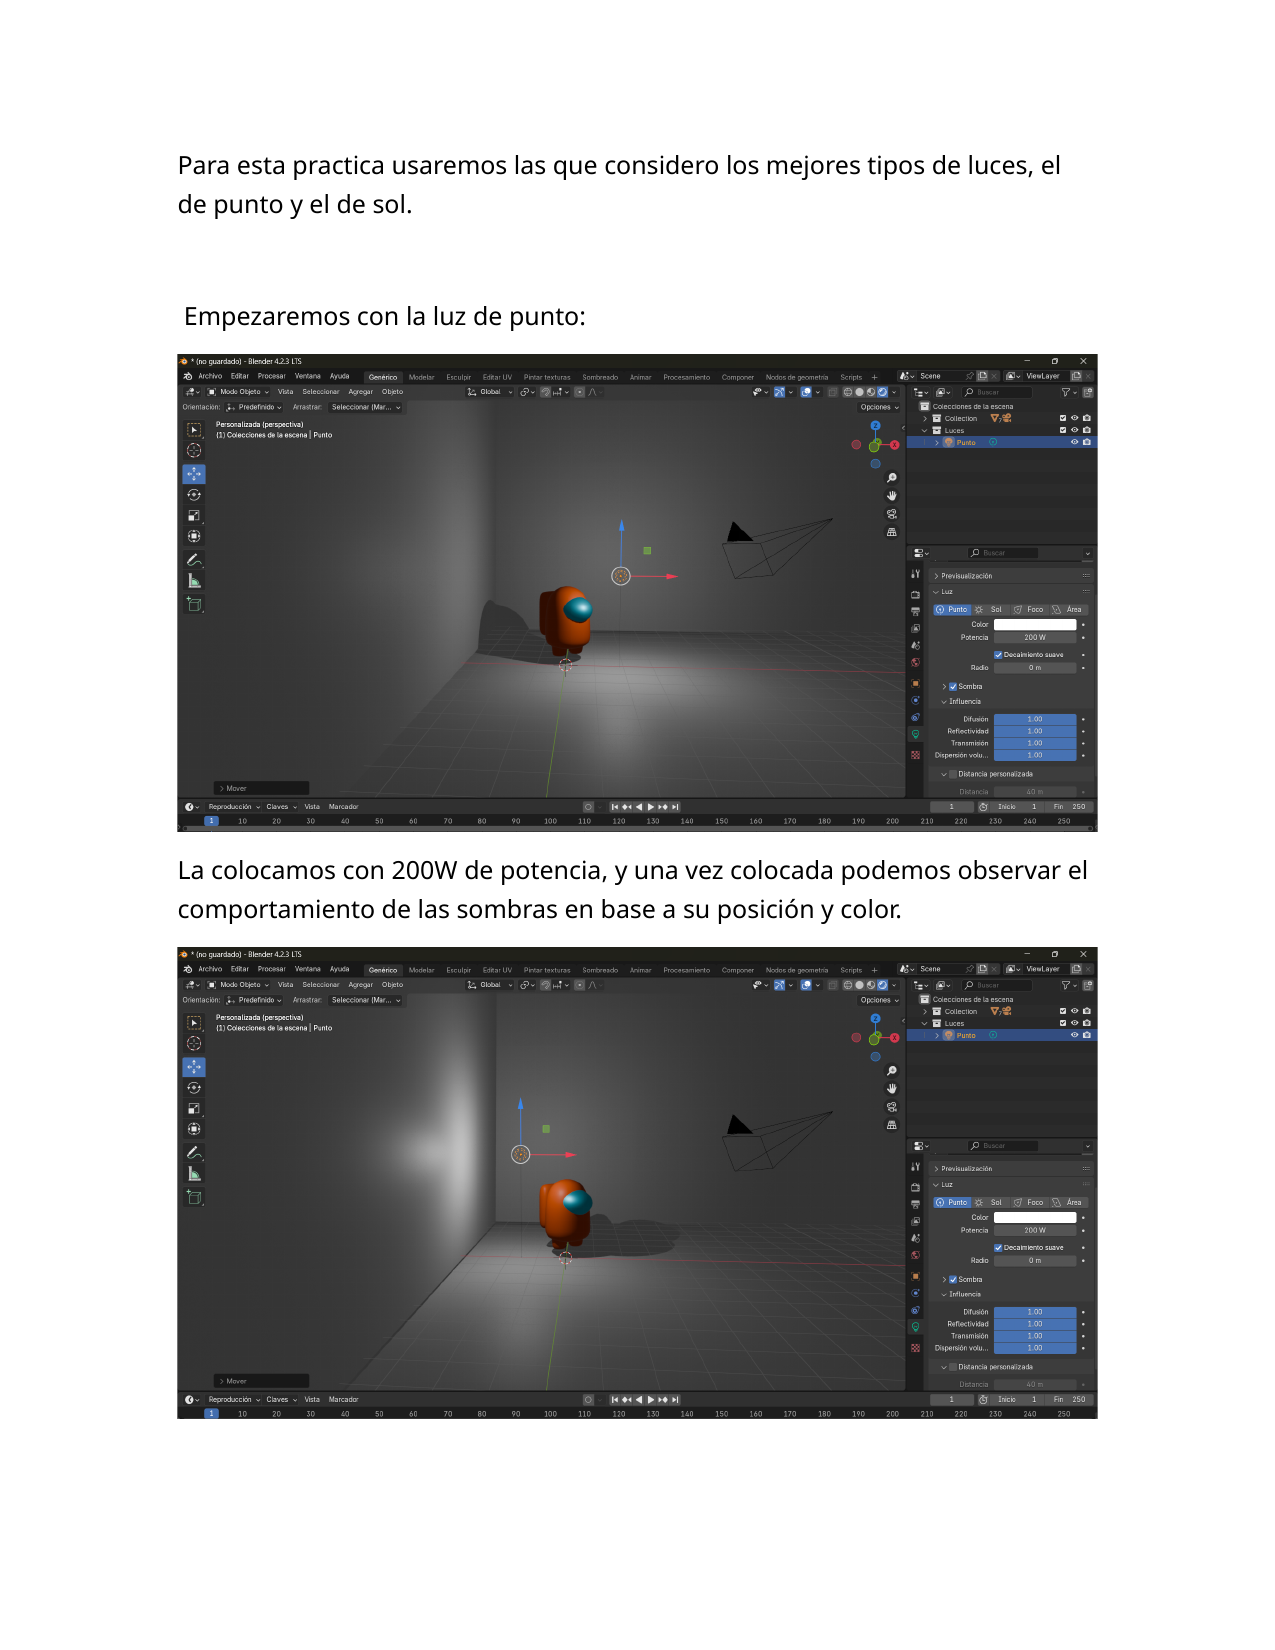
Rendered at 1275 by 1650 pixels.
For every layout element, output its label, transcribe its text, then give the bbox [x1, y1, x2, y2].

text Empezaremos con la luz de punto: [177, 298, 1098, 332]
picture [177, 947, 1098, 1419]
text Para esta practica usaremos las que considero los mejores tipos de luces, el de punto y el de sol. [177, 148, 1098, 221]
picture [177, 354, 1098, 832]
text La colocamos con 200W de potencia, y una vez colocada podemos observar el comportamiento de las sombras en base a su posición y color. [177, 853, 1098, 926]
